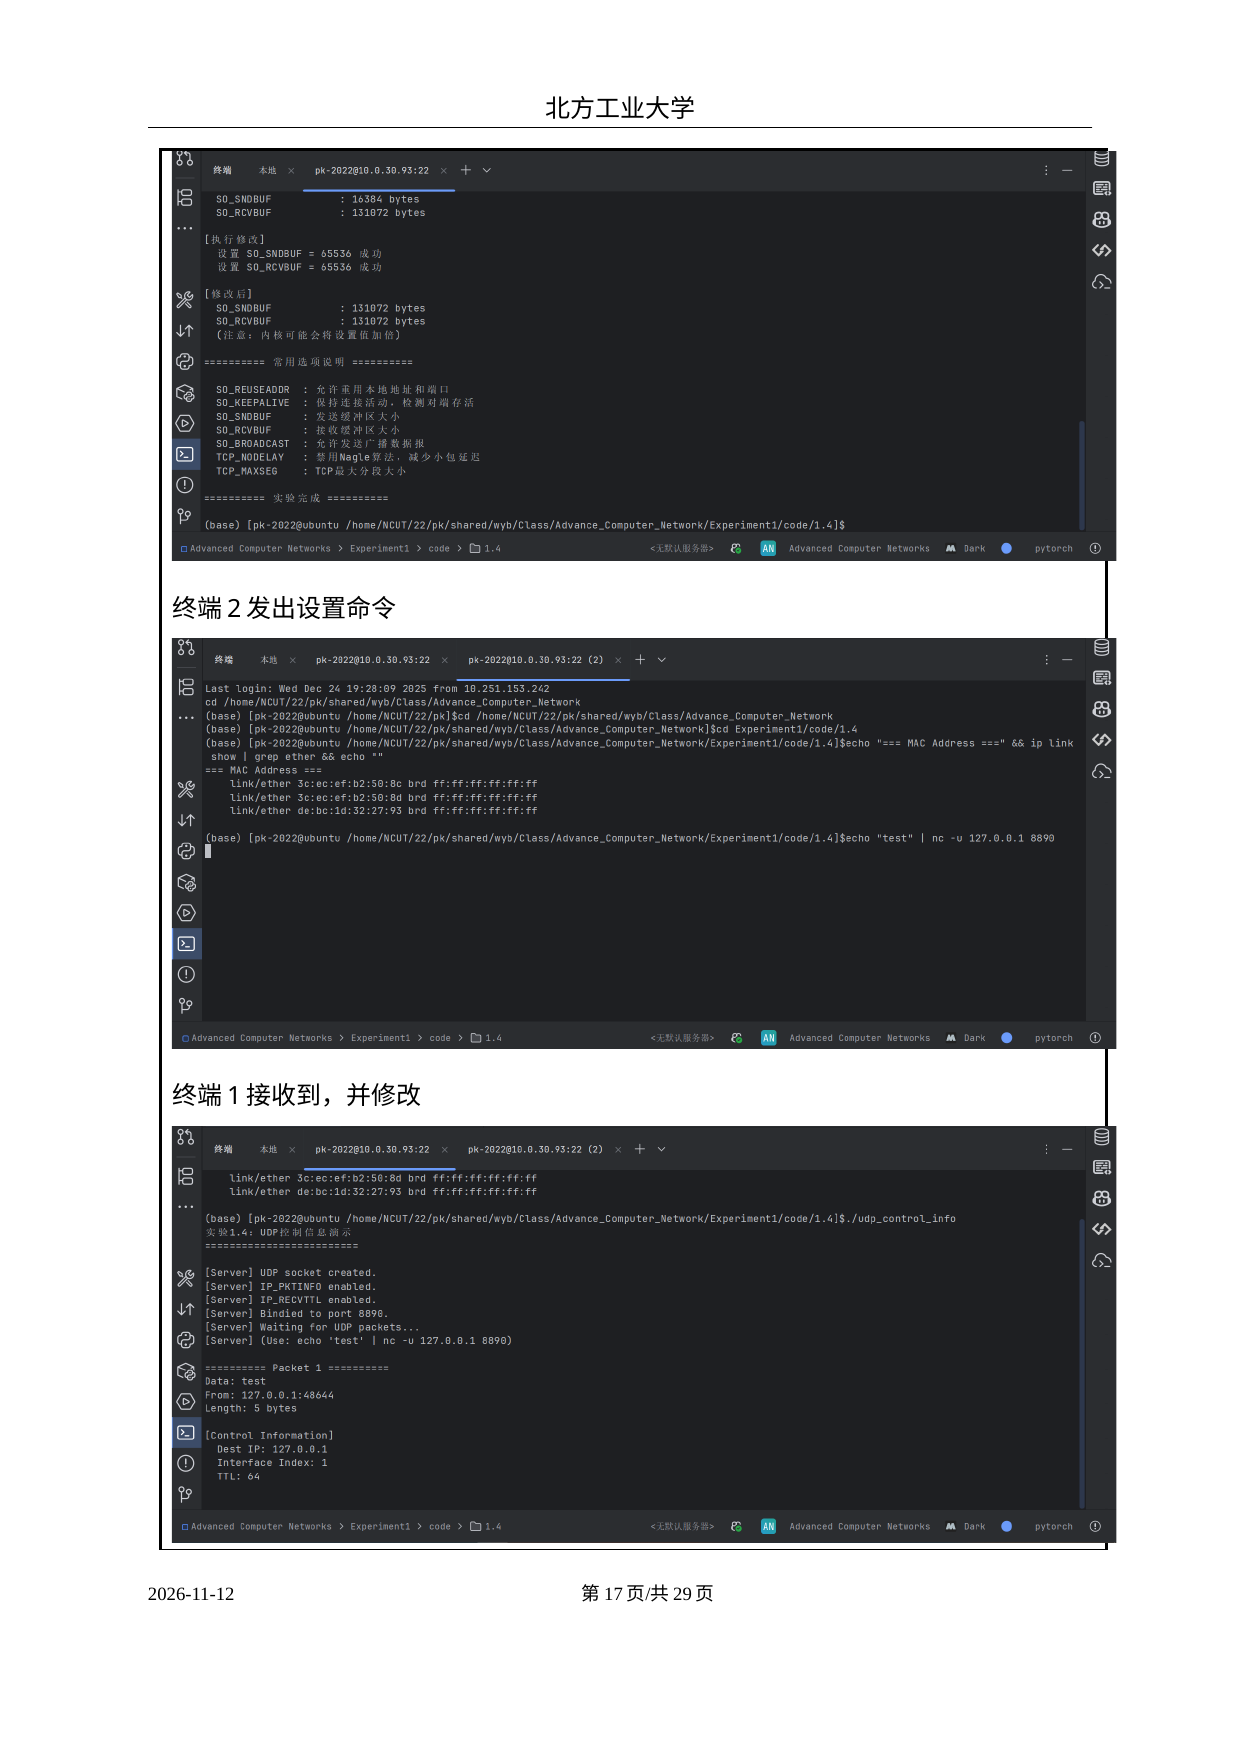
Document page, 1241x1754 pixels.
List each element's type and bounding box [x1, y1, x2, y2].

table_cell [162, 151, 1105, 1549]
picture [171, 151, 1117, 561]
picture [171, 638, 1117, 1049]
picture [171, 1126, 1117, 1543]
